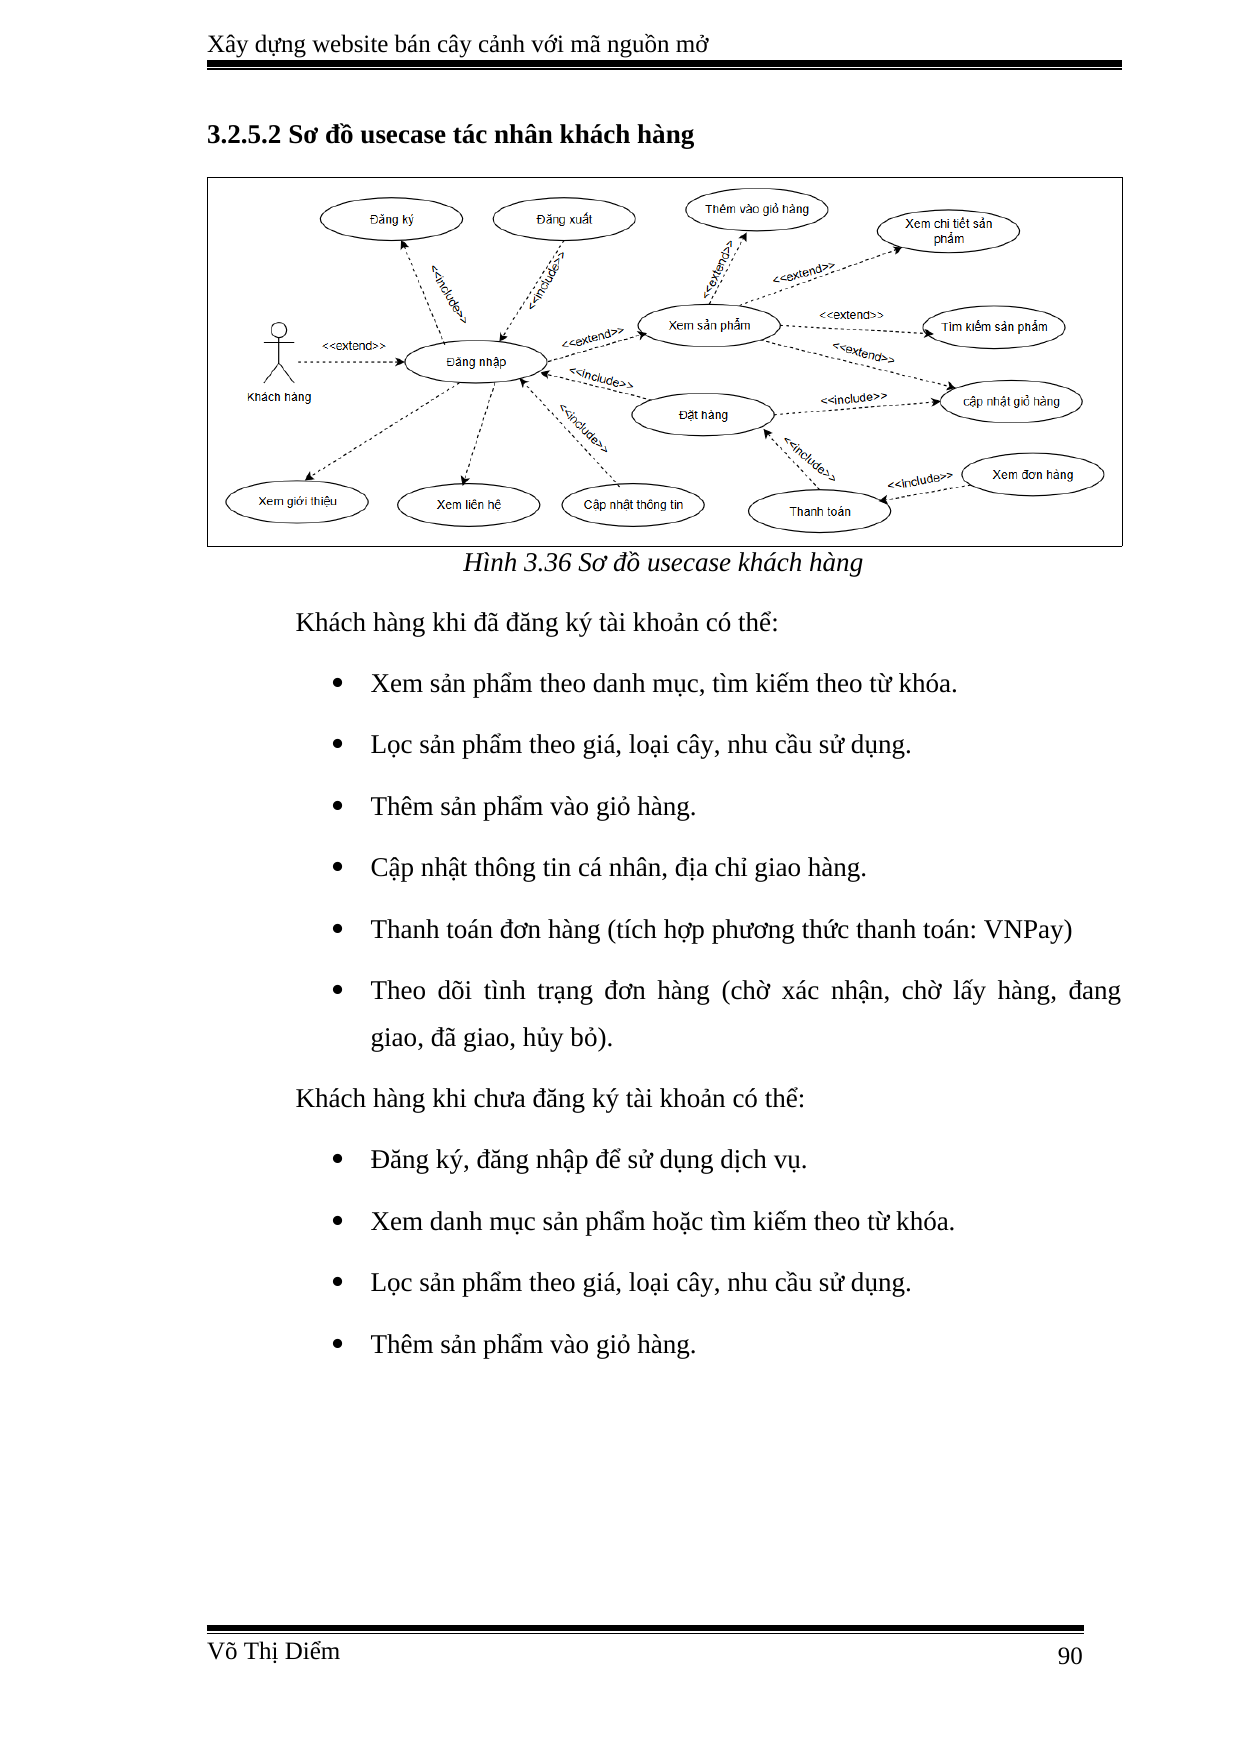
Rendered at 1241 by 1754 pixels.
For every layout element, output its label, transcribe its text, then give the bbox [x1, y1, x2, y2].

subtitle Sơ đồ usecase tác nhân khách hàng [207, 118, 1122, 149]
text Khách hàng khi đã đăng ký tài khoản có thể: [207, 606, 1122, 637]
text Khách hàng khi chưa đăng ký tài khoản có thể: [207, 1082, 1122, 1113]
list Lọc sản phẩm theo giá, loại cây, nhu cầu sử dụng. [333, 1266, 1122, 1298]
list Xem sản phẩm theo danh mục, tìm kiếm theo từ khóa. [333, 667, 1122, 698]
list Lọc sản phẩm theo giá, loại cây, nhu cầu sử dụng. [333, 728, 1122, 759]
list Thêm sản phẩm vào giỏ hàng. [333, 1328, 1122, 1359]
list Đăng ký, đăng nhập để sử dụng dịch vụ. [333, 1143, 1122, 1175]
picture [208, 178, 1122, 546]
list Thanh toán đơn hàng (tích hợp phương thức thanh toán: VNPay) [333, 913, 1122, 944]
list Theo dõi tình trạng đơn hàng (chờ xác nhận, chờ lấy hàng, đang giao, đã giao, hủy bỏ). [333, 974, 1122, 1052]
list Cập nhật thông tin cá nhân, địa chỉ giao hàng. [333, 851, 1122, 882]
list Thêm sản phẩm vào giỏ hàng. [333, 790, 1122, 821]
list Xem danh mục sản phẩm hoặc tìm kiếm theo từ khóa. [333, 1205, 1122, 1236]
